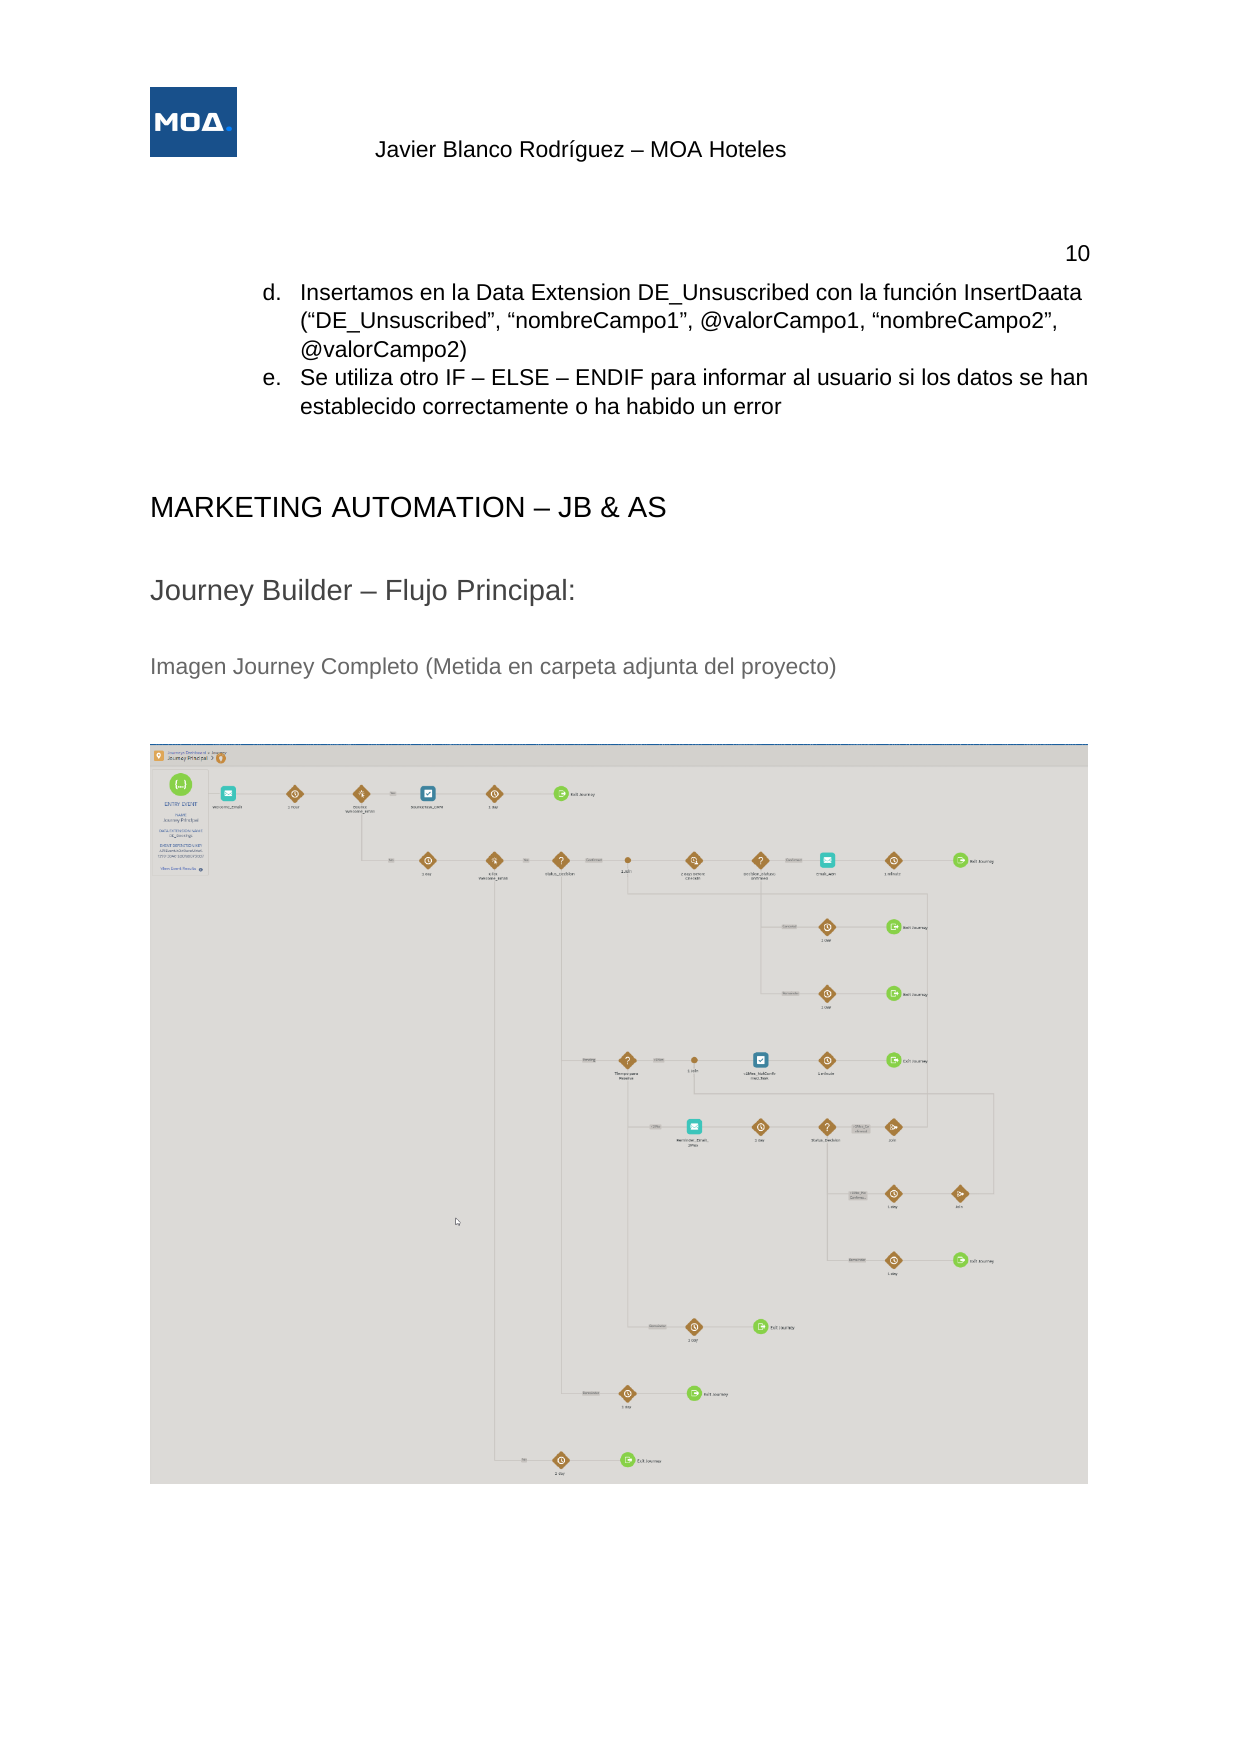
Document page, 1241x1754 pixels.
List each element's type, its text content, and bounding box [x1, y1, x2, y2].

subtitle Journey Builder – Flujo Principal: [150, 573, 1090, 607]
picture [150, 744, 1088, 1484]
subtitle MARKETING AUTOMATION – JB & AS [150, 490, 1090, 523]
list Insertamos en la Data Extension DE_Unsuscribed con la función InsertDaata (“DE_Unsuscribed”, “nombreCampo1”, @valorCampo1, “nombreCampo2”, @valorCampo2) [262, 279, 1090, 362]
picture [150, 87, 237, 157]
subtitle Imagen Journey Completo (Metida en carpeta adjunta del proyecto) [150, 653, 1090, 679]
list Se utiliza otro IF – ELSE – ENDIF para informar al usuario si los datos se han establecido correctamente o ha habido un error [262, 364, 1090, 419]
